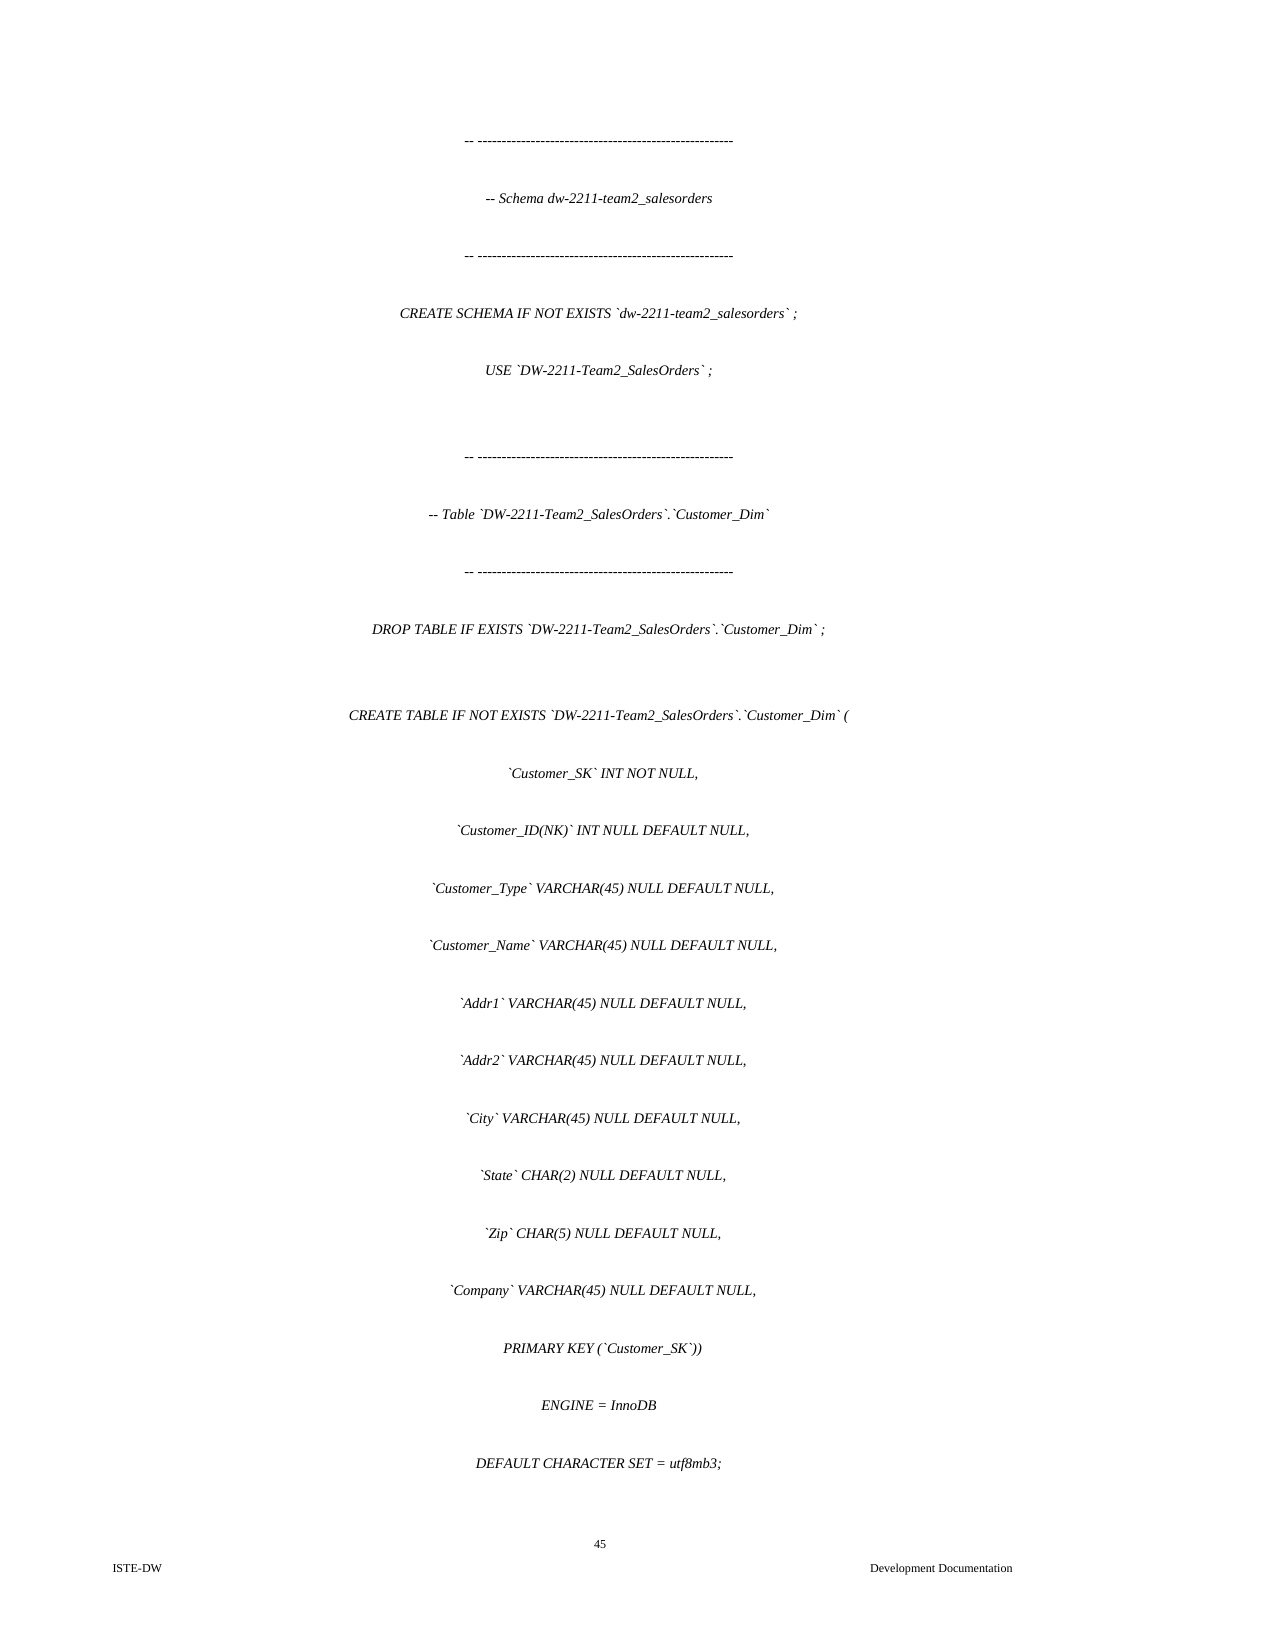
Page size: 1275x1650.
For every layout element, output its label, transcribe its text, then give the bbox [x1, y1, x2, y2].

text `City` VARCHAR(45) NULL DEFAULT NULL, [112, 1097, 1087, 1126]
text CREATE SCHEMA IF NOT EXISTS `dw-2211-team2_salesorders` ; [112, 292, 1087, 321]
text `Customer_Name` VARCHAR(45) NULL DEFAULT NULL, [112, 925, 1087, 954]
text USE `DW-2211-Team2_SalesOrders` ; [112, 350, 1087, 379]
text `Zip` CHAR(5) NULL DEFAULT NULL, [112, 1212, 1087, 1241]
text DEFAULT CHARACTER SET = utf8mb3; [112, 1442, 1087, 1471]
text `Customer_Type` VARCHAR(45) NULL DEFAULT NULL, [112, 867, 1087, 896]
text -- Table `DW-2211-Team2_SalesOrders`.`Customer_Dim` [112, 494, 1087, 522]
text -- ----------------------------------------------------- [112, 551, 1087, 580]
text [112, 120, 1087, 149]
text `Addr2` VARCHAR(45) NULL DEFAULT NULL, [112, 1040, 1087, 1069]
text `Addr1` VARCHAR(45) NULL DEFAULT NULL, [112, 982, 1087, 1011]
text `Company` VARCHAR(45) NULL DEFAULT NULL, [112, 1270, 1087, 1299]
text PRIMARY KEY (`Customer_SK`)) [112, 1327, 1087, 1356]
text CREATE TABLE IF NOT EXISTS `DW-2211-Team2_SalesOrders`.`Customer_Dim` ( [112, 695, 1087, 724]
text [112, 235, 1087, 264]
text DROP TABLE IF EXISTS `DW-2211-Team2_SalesOrders`.`Customer_Dim` ; [112, 609, 1087, 637]
text -- ----------------------------------------------------- [112, 436, 1087, 465]
text `Customer_ID(NK)` INT NULL DEFAULT NULL, [112, 810, 1087, 839]
text `State` CHAR(2) NULL DEFAULT NULL, [112, 1155, 1087, 1184]
text `Customer_SK` INT NOT NULL, [112, 752, 1087, 781]
text -- Schema dw-2211-team2_salesorders [112, 177, 1087, 206]
text ENGINE = InnoDB [112, 1385, 1087, 1414]
